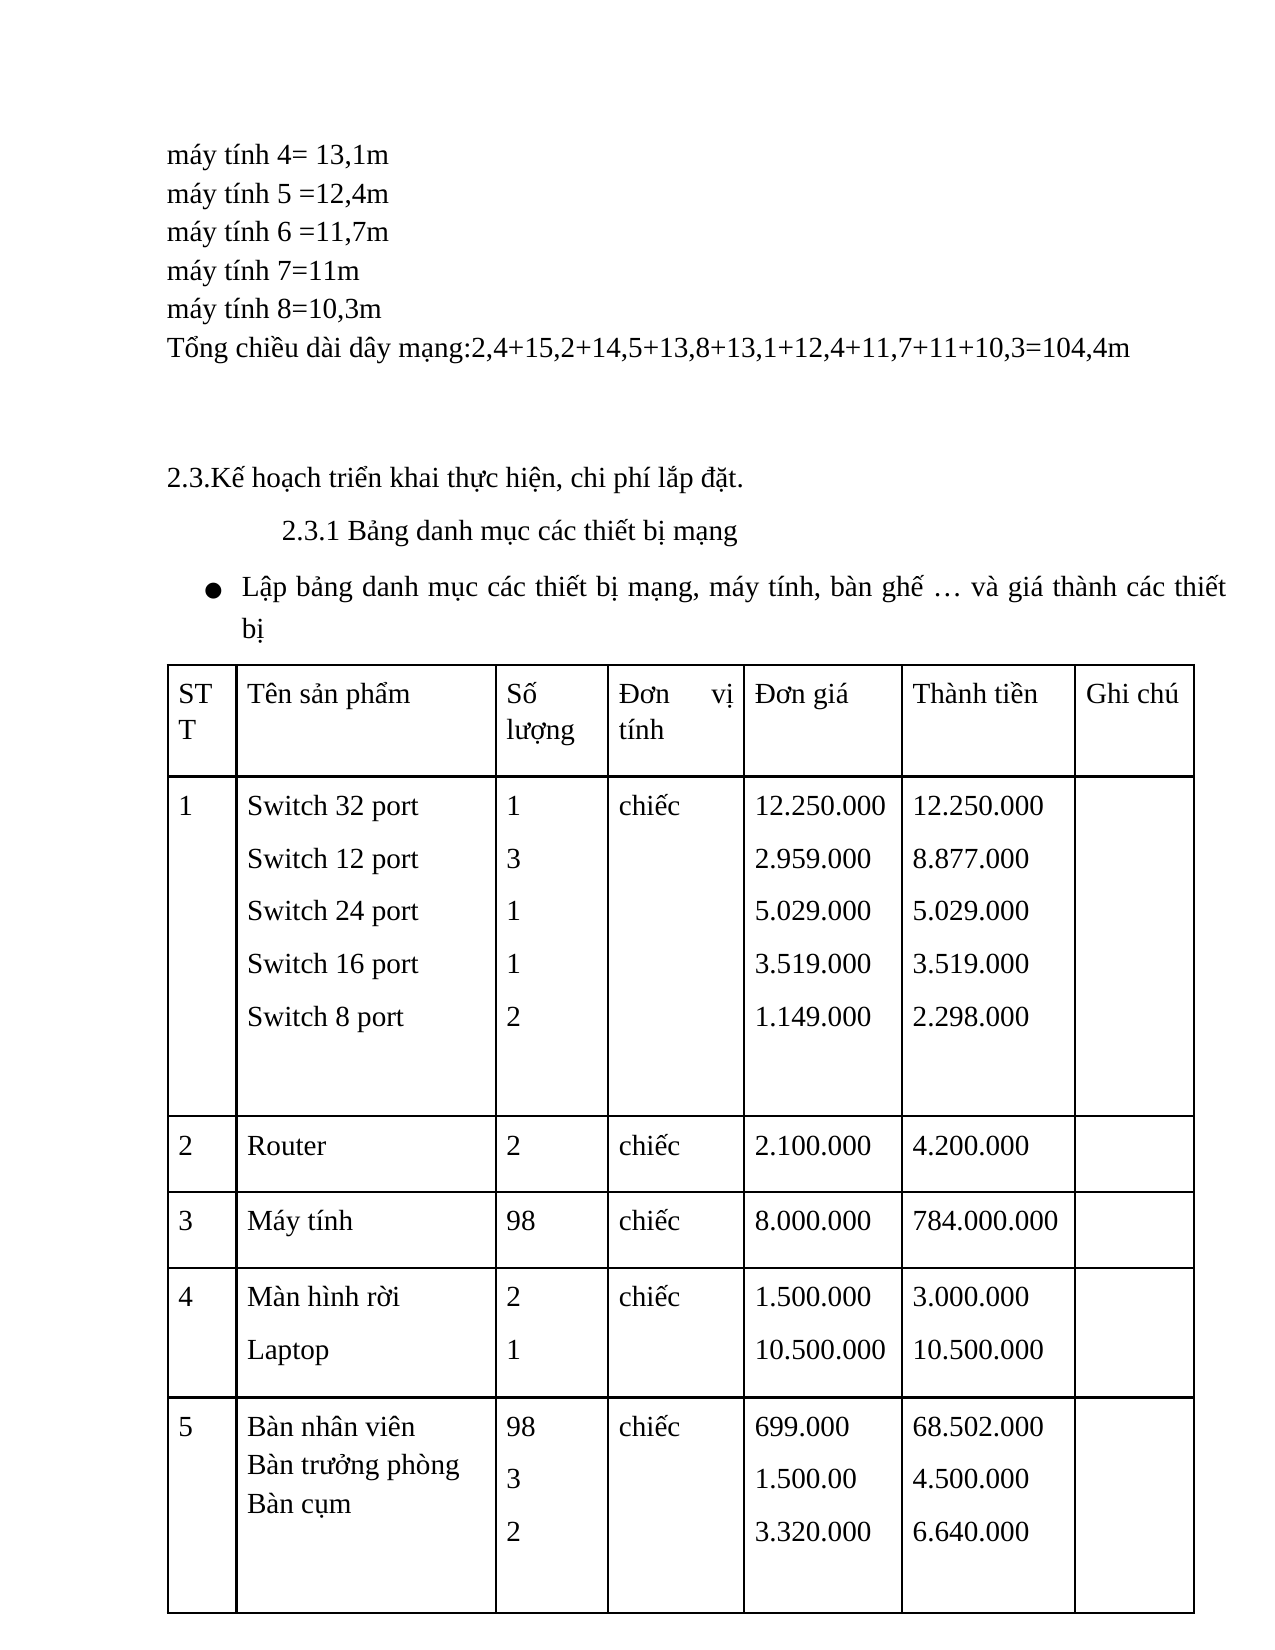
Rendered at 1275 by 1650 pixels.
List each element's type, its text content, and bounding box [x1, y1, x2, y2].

table_cell 12.250.000 8.877.000 5.029.000 3.519.000 2.298.000 [903, 778, 1074, 1115]
table_header Tên sản phẩm [238, 666, 495, 775]
table_cell 1 3 1 1 2 [497, 778, 607, 1115]
table_header Số lượng [497, 666, 607, 775]
table_header Đơn vị tính [609, 666, 743, 775]
table_cell 4 [169, 1269, 235, 1396]
table_header Ghi chú [1076, 666, 1193, 775]
table_cell [1076, 1269, 1193, 1396]
table_cell [1076, 778, 1193, 1115]
text Tổng chiều dài dây mạng:2,4+15,2+14,5+13,8+13,1+12,4+11,7+11+10,3=104,4m [167, 330, 1227, 364]
table_cell chiếc [609, 1117, 743, 1191]
table_cell 699.000 1.500.00 3.320.000 [745, 1399, 901, 1612]
table_cell 2 [169, 1117, 235, 1191]
table_cell 2.100.000 [745, 1117, 901, 1191]
table_cell Router [238, 1117, 495, 1191]
table_cell chiếc [609, 778, 743, 1115]
text máy tính 6 =11,7m [167, 214, 1227, 248]
text máy tính 7=11m [167, 253, 1227, 287]
table_cell chiếc [609, 1193, 743, 1267]
table_header STT [169, 666, 235, 775]
text máy tính 4= 13,1m [167, 137, 1227, 171]
table_cell Bàn nhân viên Bàn trưởng phòng Bàn cụm [238, 1399, 495, 1612]
table_cell 3 [169, 1193, 235, 1267]
table_cell chiếc [609, 1399, 743, 1612]
text máy tính 8=10,3m [167, 292, 1227, 325]
text 2.3.Kế hoạch triển khai thực hiện, chi phí lắp đặt. [167, 460, 1227, 494]
table_cell 2 1 [497, 1269, 607, 1396]
table_cell 2 [497, 1117, 607, 1191]
table_cell [1076, 1193, 1193, 1267]
table_cell 98 3 2 [497, 1399, 607, 1612]
table_cell Màn hình rời Laptop [238, 1269, 495, 1396]
table_cell 1 [169, 778, 235, 1115]
table_header Thành tiền [903, 666, 1074, 775]
table_cell 784.000.000 [903, 1193, 1074, 1267]
text máy tính 5 =12,4m [167, 176, 1227, 209]
table_cell 1.500.000 10.500.000 [745, 1269, 901, 1396]
table_cell 12.250.000 2.959.000 5.029.000 3.519.000 1.149.000 [745, 778, 901, 1115]
table_cell 4.200.000 [903, 1117, 1074, 1191]
table_cell 8.000.000 [745, 1193, 901, 1267]
text 2.3.1 Bảng danh mục các thiết bị mạng [167, 513, 1227, 546]
table_cell Switch 32 port Switch 12 port Switch 24 port Switch 16 port Switch 8 port [238, 778, 495, 1115]
table_cell [1076, 1117, 1193, 1191]
table_cell chiếc [609, 1269, 743, 1396]
table_cell 98 [497, 1193, 607, 1267]
table_cell 3.000.000 10.500.000 [903, 1269, 1074, 1396]
table_cell [1076, 1399, 1193, 1612]
table_cell Máy tính [238, 1193, 495, 1267]
table_header Đơn giá [745, 666, 901, 775]
list Lập bảng danh mục các thiết bị mạng, máy tính, bàn ghế … và giá thành các thiết bị [204, 566, 1227, 644]
table_cell 68.502.000 4.500.000 6.640.000 [903, 1399, 1074, 1612]
table_cell 5 [169, 1399, 235, 1612]
